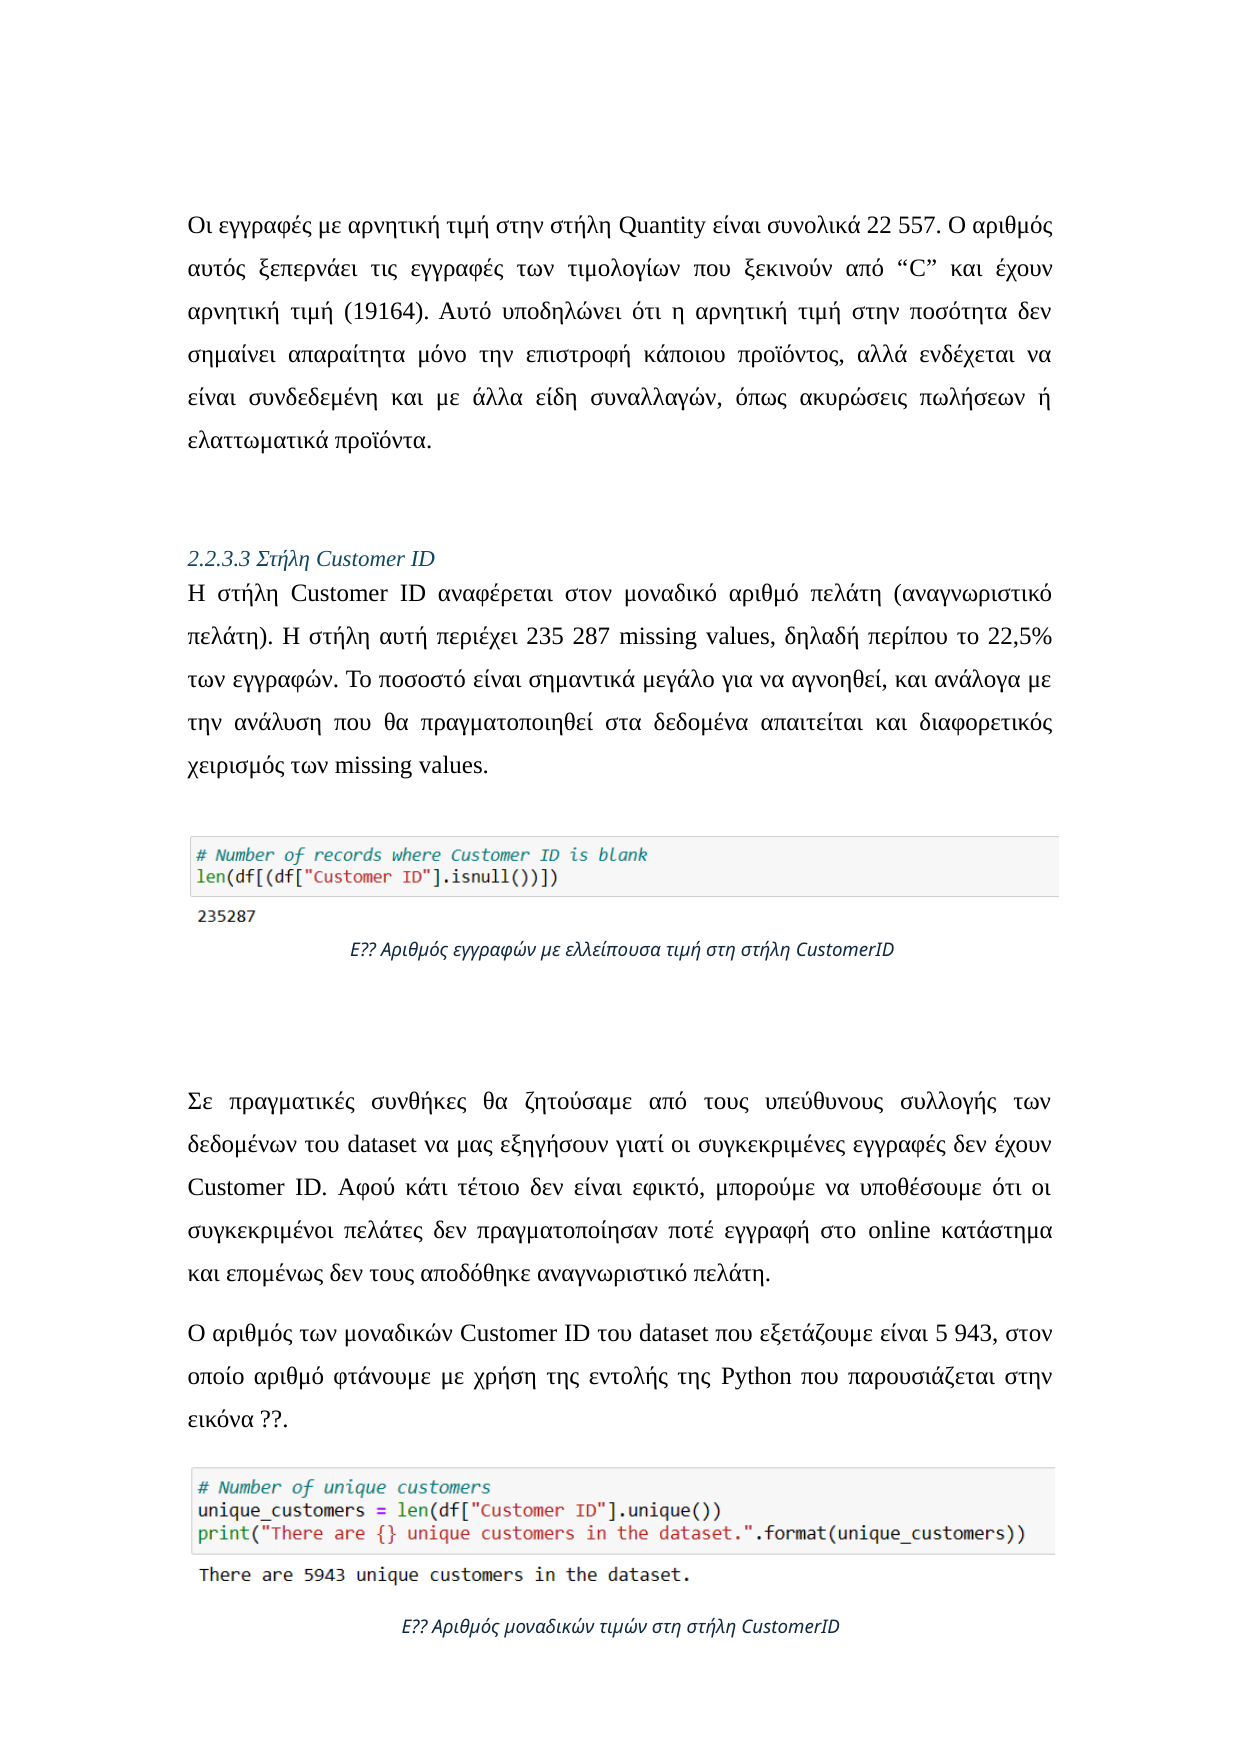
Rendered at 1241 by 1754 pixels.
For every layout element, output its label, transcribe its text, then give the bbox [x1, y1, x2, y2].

subtitle 2.2.3.3 Στήλη Customer ID [187, 545, 1053, 571]
text Ο αριθμός των μοναδικών Customer ID του dataset που εξετάζουμε είναι 5 943, στον οποίο αριθμό φτάνουμε με χρήση της εντολής της Python που παρουσιάζεται στην εικόνα ??. [187, 1318, 1053, 1433]
picture [188, 833, 1059, 927]
picture [188, 1464, 1056, 1604]
text Οι εγγραφές με αρνητική τιμή στην στήλη Quantity είναι συνολικά 22 557. Ο αριθμός αυτός ξεπερνάει τις εγγραφές των τιμολογίων που ξεκινούν από “C” και έχουν αρνητική τιμή (19164). Αυτό υποδηλώνει ότι η αρνητική τιμή στην ποσότητα δεν σημαίνει απαραίτητα μόνο την επιστροφή κάποιου προϊόντος, αλλά ενδέχεται να είναι συνδεδεμένη και με άλλα είδη συναλλαγών, όπως ακυρώσεις πωλήσεων ή ελαττωματικά προϊόντα. [187, 210, 1053, 454]
text H στήλη Customer ID αναφέρεται στον μοναδικό αριθμό πελάτη (αναγνωριστικό πελάτη). Η στήλη αυτή περιέχει 235 287 missing values, δηλαδή περίπου το 22,5% των εγγραφών. Το ποσοστό είναι σημαντικά μεγάλο για να αγνοηθεί, και ανάλογα με την ανάλυση που θα πραγματοποιηθεί στα δεδομένα απαιτείται και διαφορετικός χειρισμός των missing values. [187, 578, 1053, 779]
text Σε πραγματικές συνθήκες θα ζητούσαμε από τους υπεύθυνους συλλογής των δεδομένων του dataset να μας εξηγήσουν γιατί οι συγκεκριμένες εγγραφές δεν έχουν Customer ID. Αφού κάτι τέτοιο δεν είναι εφικτό, μπορούμε να υποθέσουμε ότι οι συγκεκριμένοι πελάτες δεν πραγματοποίησαν ποτέ εγγραφή στο online κατάστημα και επομένως δεν τους αποδόθηκε αναγνωριστικό πελάτη. [187, 1086, 1053, 1287]
